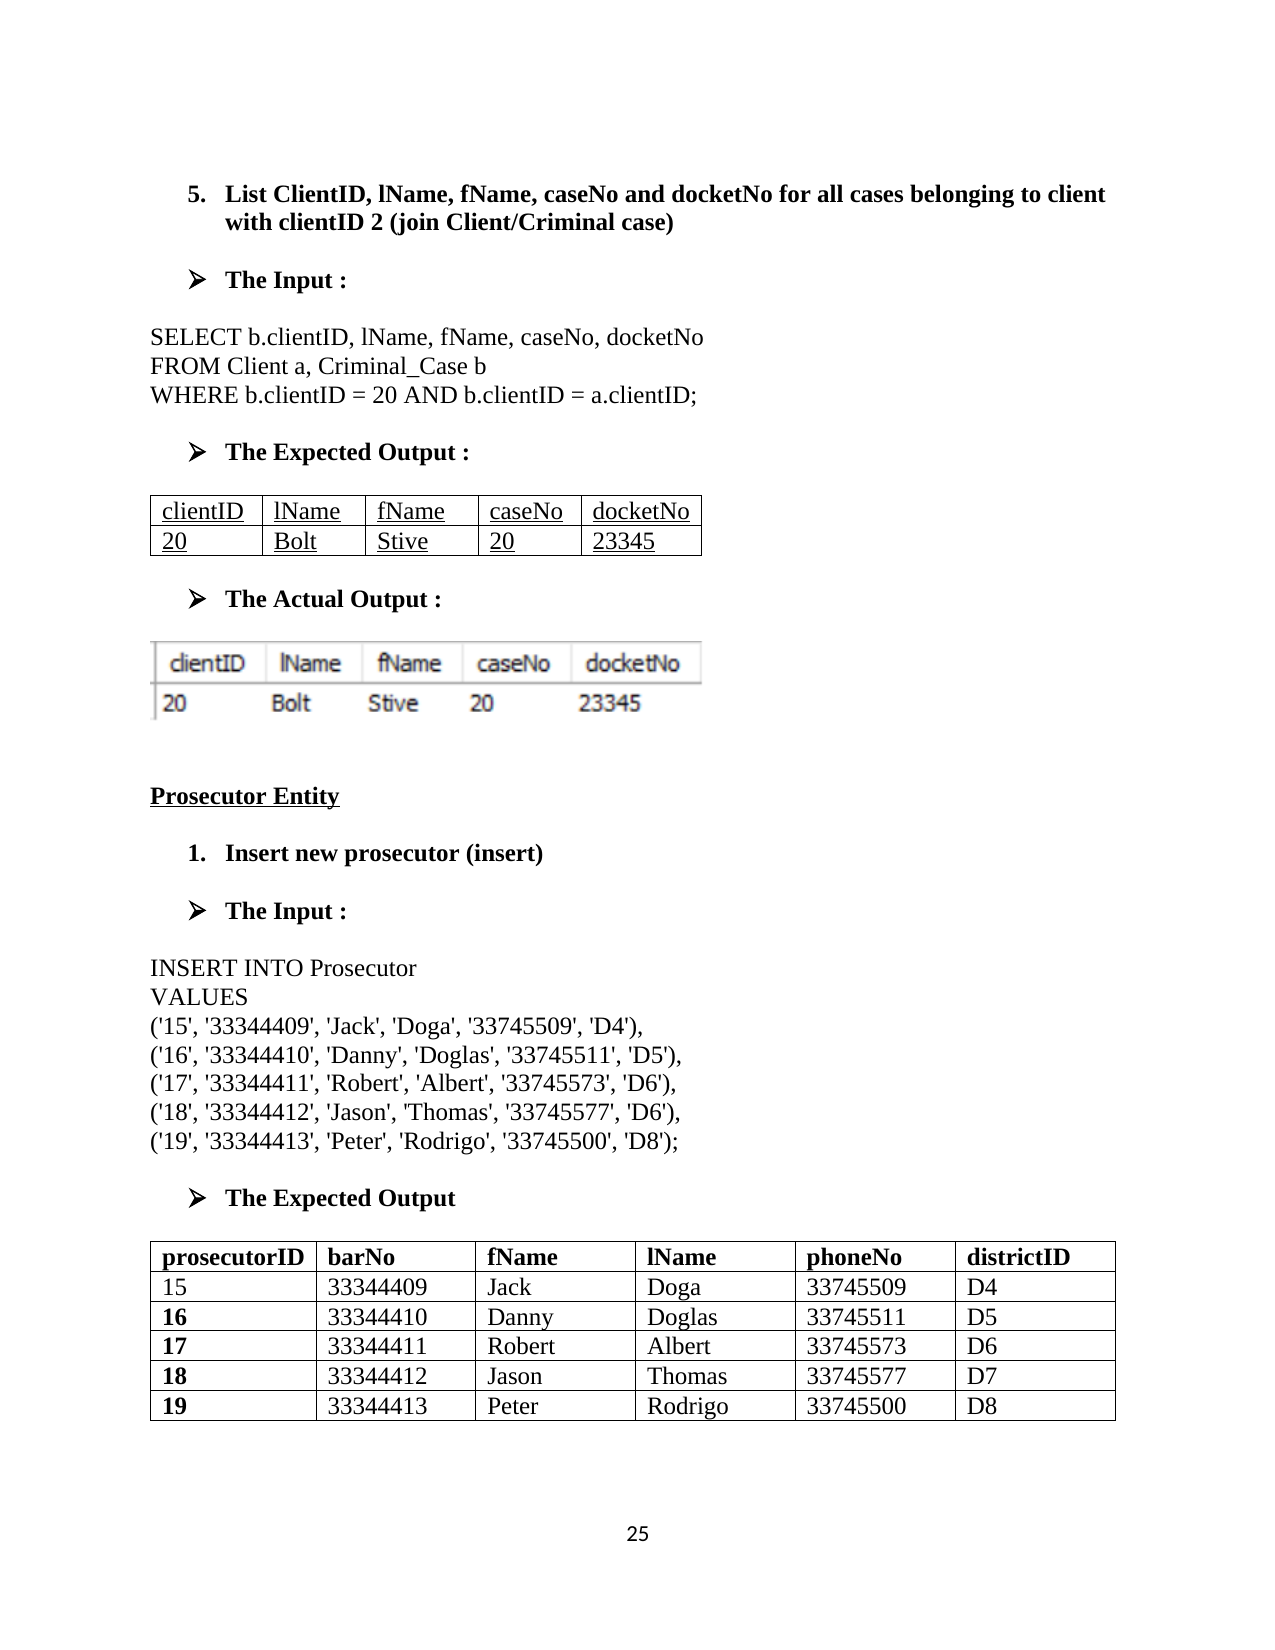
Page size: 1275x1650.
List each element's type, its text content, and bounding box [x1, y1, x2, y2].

table_cell Danny [476, 1302, 635, 1330]
table_cell 33745509 [796, 1272, 955, 1301]
text ('15', '33344409', 'Jack', 'Doga', '33745509', 'D4'), [150, 1011, 1125, 1040]
table_cell 33344410 [317, 1302, 475, 1330]
table_cell 33745511 [796, 1302, 955, 1330]
table_cell 15 [151, 1272, 316, 1301]
table_cell 33745573 [796, 1331, 955, 1360]
list The Expected Output [187, 1183, 1125, 1212]
table_header clientID [151, 496, 262, 525]
table_cell 33745577 [796, 1361, 955, 1390]
table_cell D6 [956, 1331, 1115, 1360]
table_cell 18 [151, 1361, 316, 1390]
table_cell 33344412 [317, 1361, 475, 1390]
table_cell D4 [956, 1272, 1115, 1301]
text SELECT b.clientID, lName, fName, caseNo, docketNo [150, 322, 1125, 351]
text INSERT INTO Prosecutor [150, 953, 1125, 982]
table_header fName [366, 496, 478, 525]
table_cell 20 [479, 526, 581, 554]
list Insert new prosecutor (insert) [187, 838, 1125, 867]
list The Input : [187, 896, 1125, 925]
list The Actual Output : [187, 584, 1125, 613]
text VALUES [150, 982, 1125, 1011]
list The Expected Output : [187, 437, 1125, 466]
table_cell Bolt [263, 526, 365, 554]
table_cell Peter [476, 1391, 635, 1420]
table_header docketNo [582, 496, 701, 525]
table_cell Thomas [636, 1361, 795, 1390]
table_cell 16 [151, 1302, 316, 1330]
text WHERE b.clientID = 20 AND b.clientID = a.clientID; [150, 380, 1125, 409]
table_header districtID [956, 1242, 1115, 1271]
table_cell 17 [151, 1331, 316, 1360]
table_cell Doglas [636, 1302, 795, 1330]
table_cell Rodrigo [636, 1391, 795, 1420]
picture [150, 641, 703, 724]
table_cell Albert [636, 1331, 795, 1360]
table_cell 33745500 [796, 1391, 955, 1420]
table_header caseNo [479, 496, 581, 525]
table_header fName [476, 1242, 635, 1271]
table_cell 33344411 [317, 1331, 475, 1360]
list List ClientID, lName, fName, caseNo and docketNo for all cases belonging to client with clientID 2 (join Client/Criminal case) [187, 179, 1125, 236]
text ('18', '33344412', 'Jason', 'Thomas', '33745577', 'D6'), [150, 1097, 1125, 1126]
table_cell Jason [476, 1361, 635, 1390]
table_cell Stive [366, 526, 478, 554]
table_header prosecutorID [151, 1242, 316, 1271]
table_cell D5 [956, 1302, 1115, 1330]
table_cell Jack [476, 1272, 635, 1301]
table_cell 19 [151, 1391, 316, 1420]
table_cell 20 [151, 526, 262, 554]
table_cell D8 [956, 1391, 1115, 1420]
table_cell 23345 [582, 526, 701, 554]
table_cell 33344413 [317, 1391, 475, 1420]
table_header phoneNo [796, 1242, 955, 1271]
table_cell Robert [476, 1331, 635, 1360]
text ('19', '33344413', 'Peter', 'Rodrigo', '33745500', 'D8'); [150, 1126, 1125, 1155]
text FROM Client a, Criminal_Case b [150, 351, 1125, 380]
table_header lName [263, 496, 365, 525]
text Prosecutor Entity [150, 781, 1125, 810]
list The Input : [187, 265, 1125, 294]
table_cell D7 [956, 1361, 1115, 1390]
table_header barNo [317, 1242, 475, 1271]
table_cell Doga [636, 1272, 795, 1301]
table_cell 33344409 [317, 1272, 475, 1301]
table_header lName [636, 1242, 795, 1271]
text ('16', '33344410', 'Danny', 'Doglas', '33745511', 'D5'), [150, 1040, 1125, 1068]
text ('17', '33344411', 'Robert', 'Albert', '33745573', 'D6'), [150, 1068, 1125, 1097]
